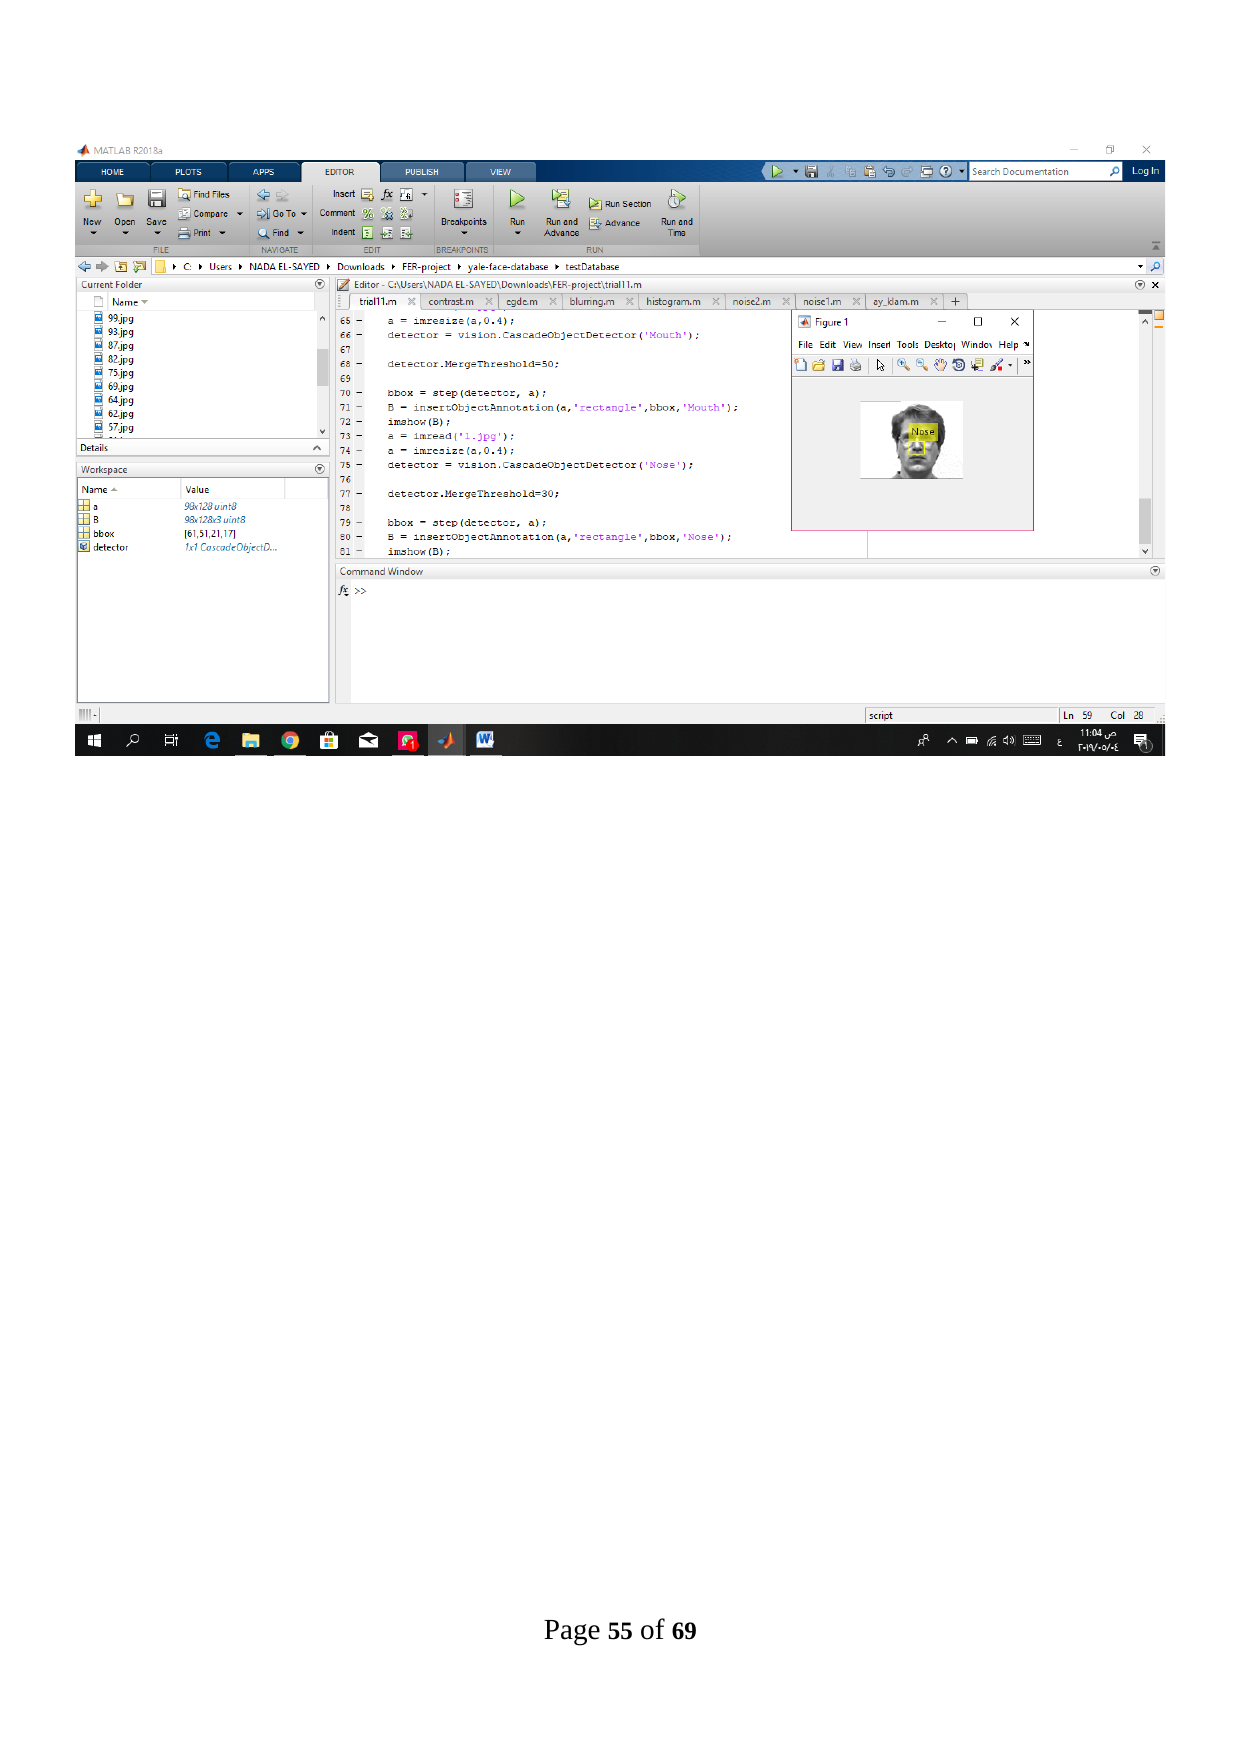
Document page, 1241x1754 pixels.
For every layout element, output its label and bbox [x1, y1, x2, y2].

picture [75, 142, 1166, 756]
